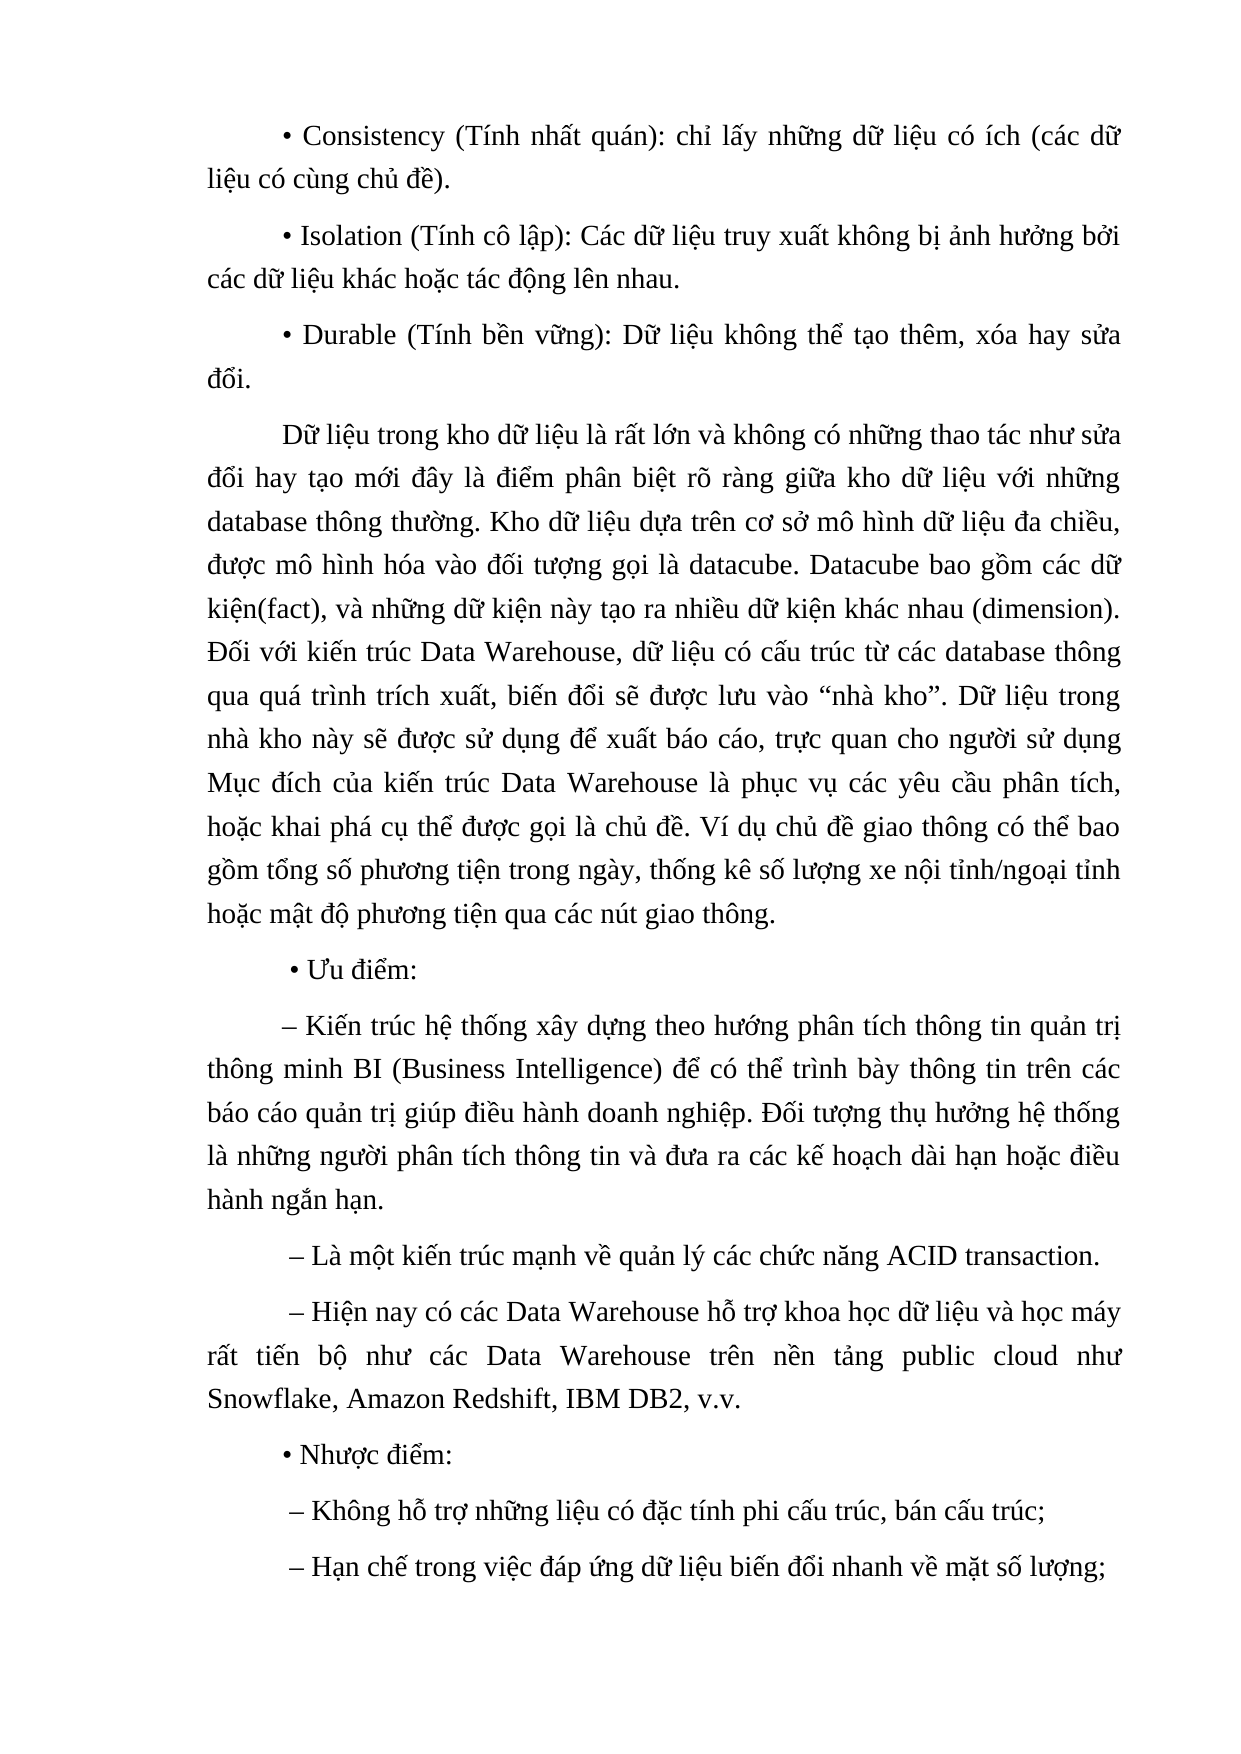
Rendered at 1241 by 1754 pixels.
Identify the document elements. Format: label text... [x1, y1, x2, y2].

text • Isolation (Tính cô lập): Các dữ liệu truy xuất không bị ảnh hưởng bởi các dữ liệu khác hoặc tác động lên nhau. [207, 218, 1122, 295]
text Dữ liệu trong kho dữ liệu là rất lớn và không có những thao tác như sửa đổi hay tạo mới đây là điểm phân biệt rõ ràng giữa kho dữ liệu với những database thông thường. Kho dữ liệu dựa trên cơ sở mô hình dữ liệu đa chiều, được mô hình hóa vào đối tượng gọi là datacube. Datacube bao gồm các dữ kiện(fact), và những dữ kiện này tạo ra nhiều dữ kiện khác nhau (dimension). Đối với kiến trúc Data Warehouse, dữ liệu có cấu trúc từ các database thông qua quá trình trích xuất, biến đổi sẽ được lưu vào “nhà kho”. Dữ liệu trong nhà kho này sẽ được sử dụng để xuất báo cáo, trực quan cho người sử dụng Mục đích của kiến trúc Data Warehouse là phục vụ các yêu cầu phân tích, hoặc khai phá cụ thể được gọi là chủ đề. Ví dụ chủ đề giao thông có thể bao gồm tổng số phương tiện trong ngày, thống kê số lượng xe nội tỉnh/ngoại tỉnh hoặc mật độ phương tiện qua các nút giao thông. [207, 417, 1122, 929]
text – Hiện nay có các Data Warehouse hỗ trợ khoa học dữ liệu và học máy rất tiến bộ như các Data Warehouse trên nền tảng public cloud như Snowflake, Amazon Redshift, IBM DB2, v.v. [207, 1294, 1122, 1415]
text • Durable (Tính bền vững): Dữ liệu không thể tạo thêm, xóa hay sửa đổi. [207, 317, 1122, 394]
text • Consistency (Tính nhất quán): chỉ lấy những dữ liệu có ích (các dữ liệu có cùng chủ đề). [207, 118, 1122, 195]
text – Hạn chế trong việc đáp ứng dữ liệu biến đổi nhanh về mặt số lượng; [207, 1549, 1122, 1583]
text • Ưu điểm: [207, 952, 1122, 985]
text – Không hỗ trợ những liệu có đặc tính phi cấu trúc, bán cấu trúc; [207, 1493, 1122, 1527]
text • Nhược điểm: [207, 1437, 1122, 1471]
text – Kiến trúc hệ thống xây dựng theo hướng phân tích thông tin quản trị thông minh BI (Business Intelligence) để có thể trình bày thông tin trên các báo cáo quản trị giúp điều hành doanh nghiệp. Đối tượng thụ hưởng hệ thống là những người phân tích thông tin và đưa ra các kế hoạch dài hạn hoặc điều hành ngắn hạn. [207, 1008, 1122, 1216]
text – Là một kiến trúc mạnh về quản lý các chức năng ACID transaction. [207, 1238, 1122, 1272]
